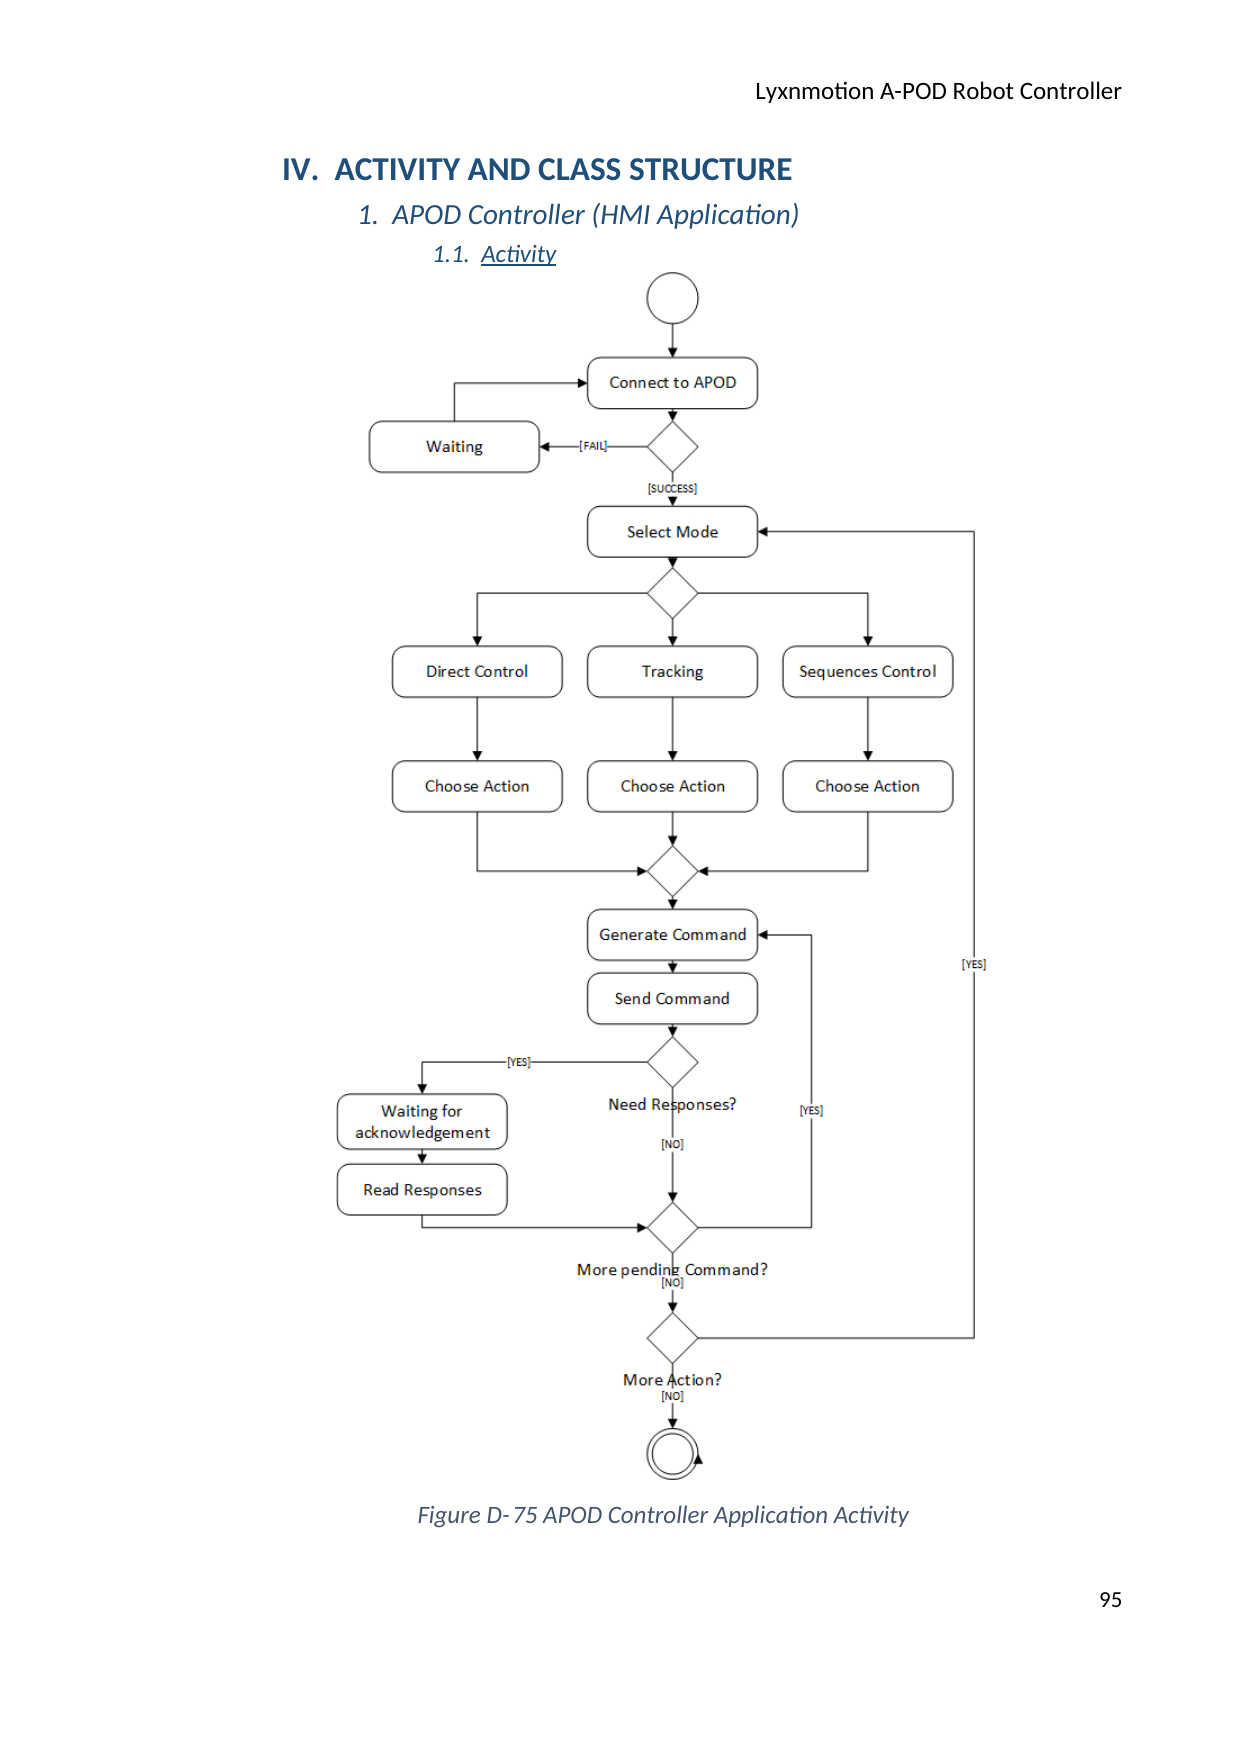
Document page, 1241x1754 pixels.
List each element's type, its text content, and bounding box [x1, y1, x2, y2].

subtitle APOD Controller (HMI Application) [357, 196, 1122, 231]
subtitle Activity [432, 238, 1122, 269]
picture [336, 271, 993, 1481]
subtitle ACTIVITY AND CLASS STRUCTURE [282, 148, 1122, 188]
